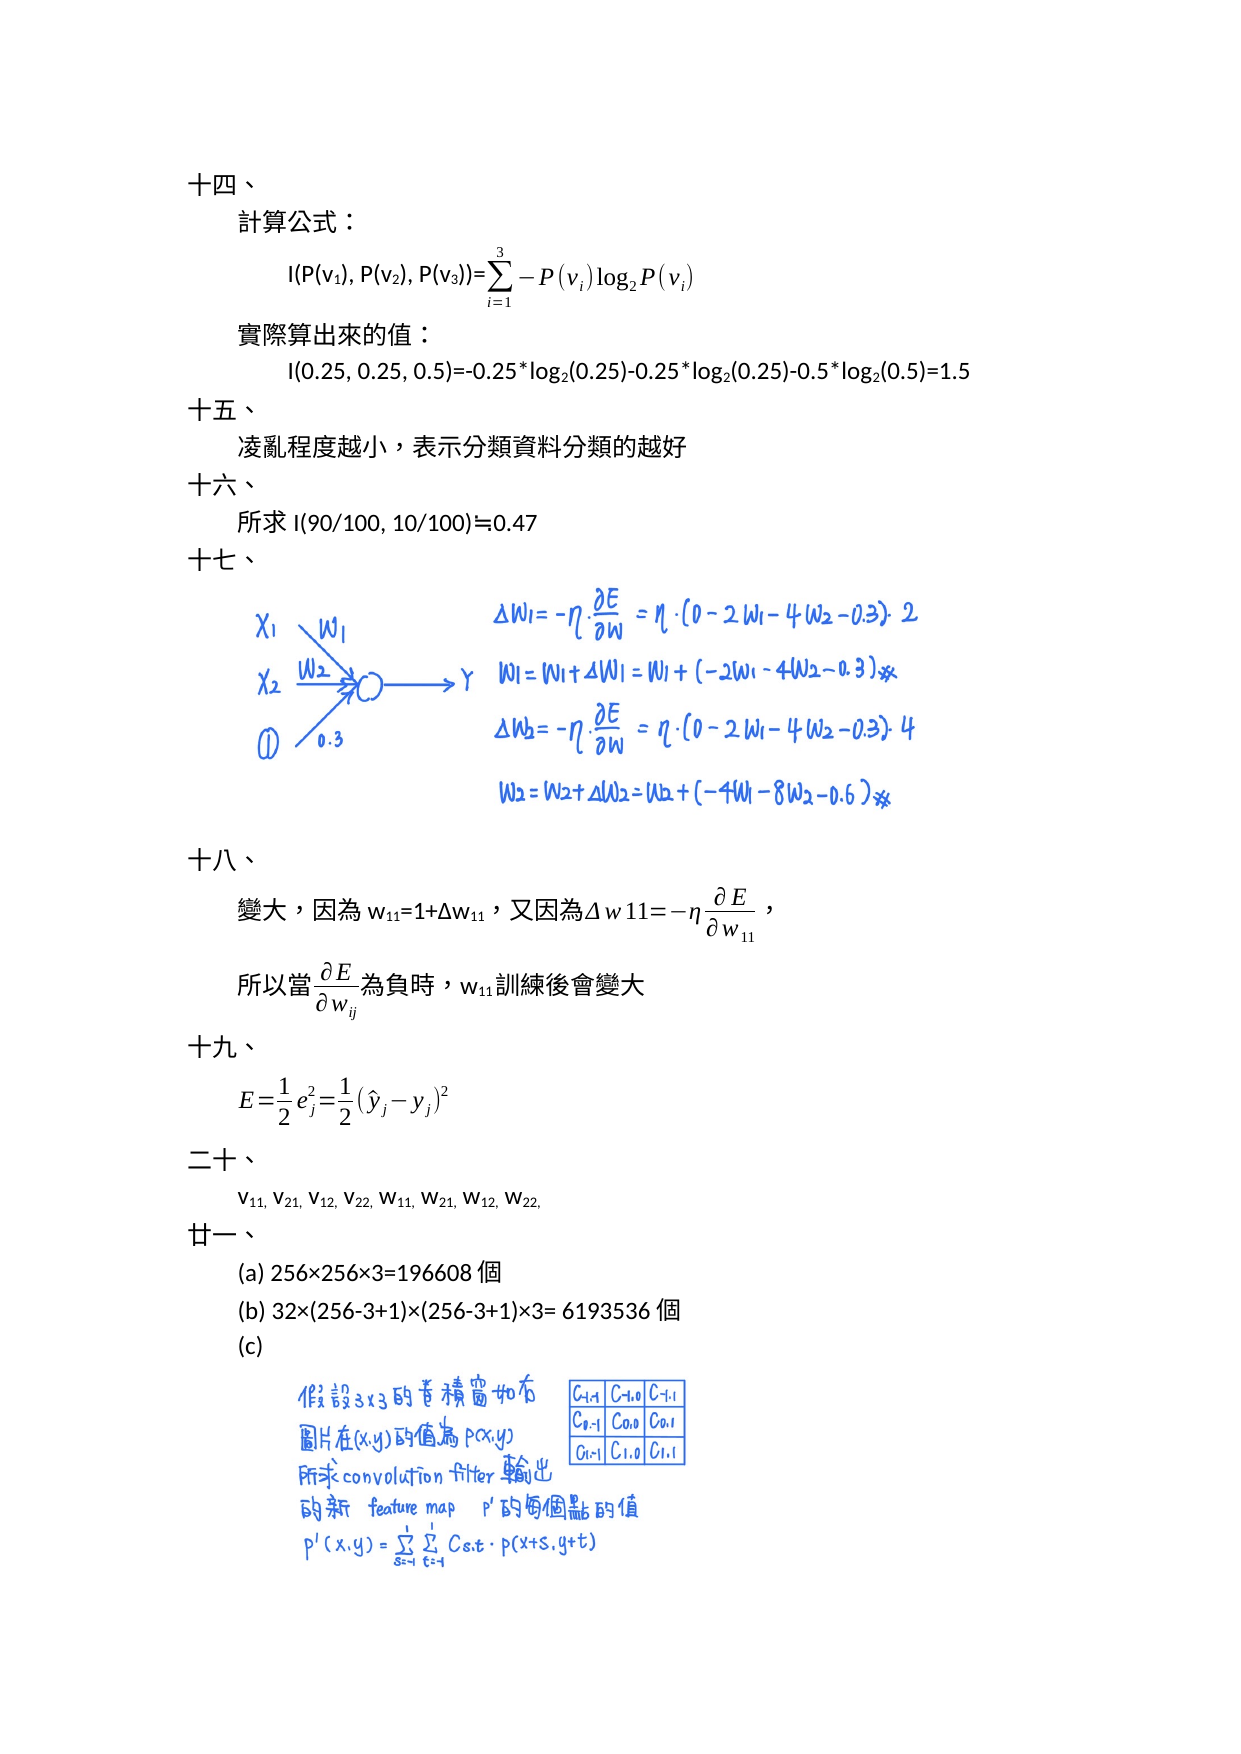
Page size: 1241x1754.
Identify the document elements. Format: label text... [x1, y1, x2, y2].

text (b) 32×(256-3+1)×(256-3+1)×3= 6193536個 [187, 1289, 1053, 1327]
text 十八、 [187, 839, 1053, 877]
text (a) 256×256×3=196608個 [187, 1252, 1053, 1289]
text I(P(v1), P(v2), P(v3))= [187, 239, 1053, 314]
text 凌亂程度越小，表示分類資料分類的越好 [187, 427, 1053, 464]
text 實際算出來的值： [187, 314, 1053, 352]
text 二十、 [187, 1139, 1053, 1177]
text I(0.25, 0.25, 0.5)=-0.25*log2(0.25)-0.25*log2(0.25)-0.5*log2(0.5)=1.5 [237, 352, 1053, 389]
text 十九、 [187, 1027, 1053, 1064]
text (c) [187, 1327, 1053, 1364]
picture [237, 577, 933, 823]
text 十四、 [187, 164, 1053, 202]
picture [287, 1364, 696, 1576]
text 十五、 [187, 389, 1053, 427]
text 廿一、 [187, 1214, 1053, 1252]
text 所以當為負時，w11訓練後會變大 [187, 952, 1053, 1027]
text v11, v21, v12, v22, w11, w21, w12, w22, [187, 1177, 1053, 1214]
text 計算公式： [187, 202, 1053, 239]
text 十七、 [187, 539, 1053, 577]
text 十六、 [187, 464, 1053, 502]
text 變大，因為w11=1+Δw11，又因為， [187, 877, 1053, 952]
text 所求 I(90/100, 10/100)≒0.47 [187, 502, 1053, 539]
